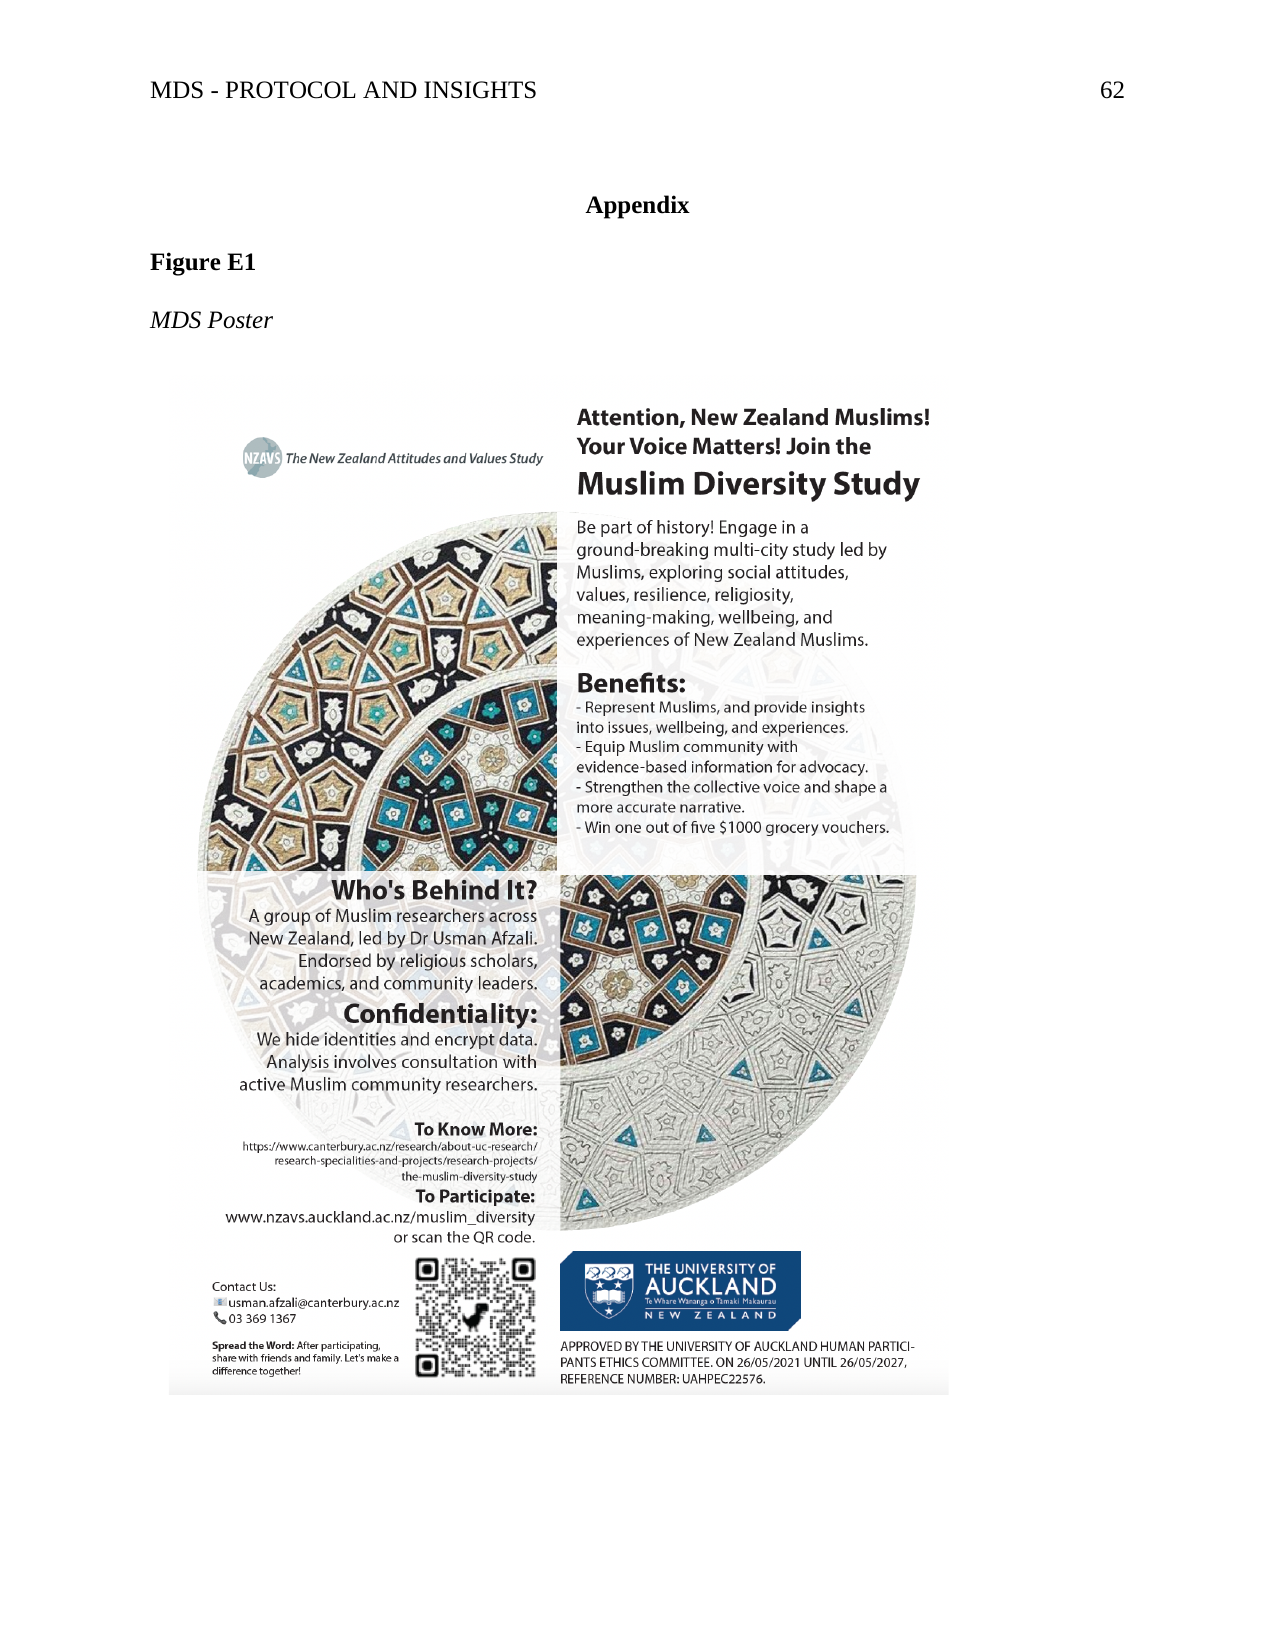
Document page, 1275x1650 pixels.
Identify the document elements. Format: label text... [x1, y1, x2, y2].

subtitle Appendix [150, 190, 1125, 219]
text MDS Poster [150, 305, 1125, 334]
picture [168, 375, 949, 1395]
title Figure E1 [150, 247, 1125, 276]
